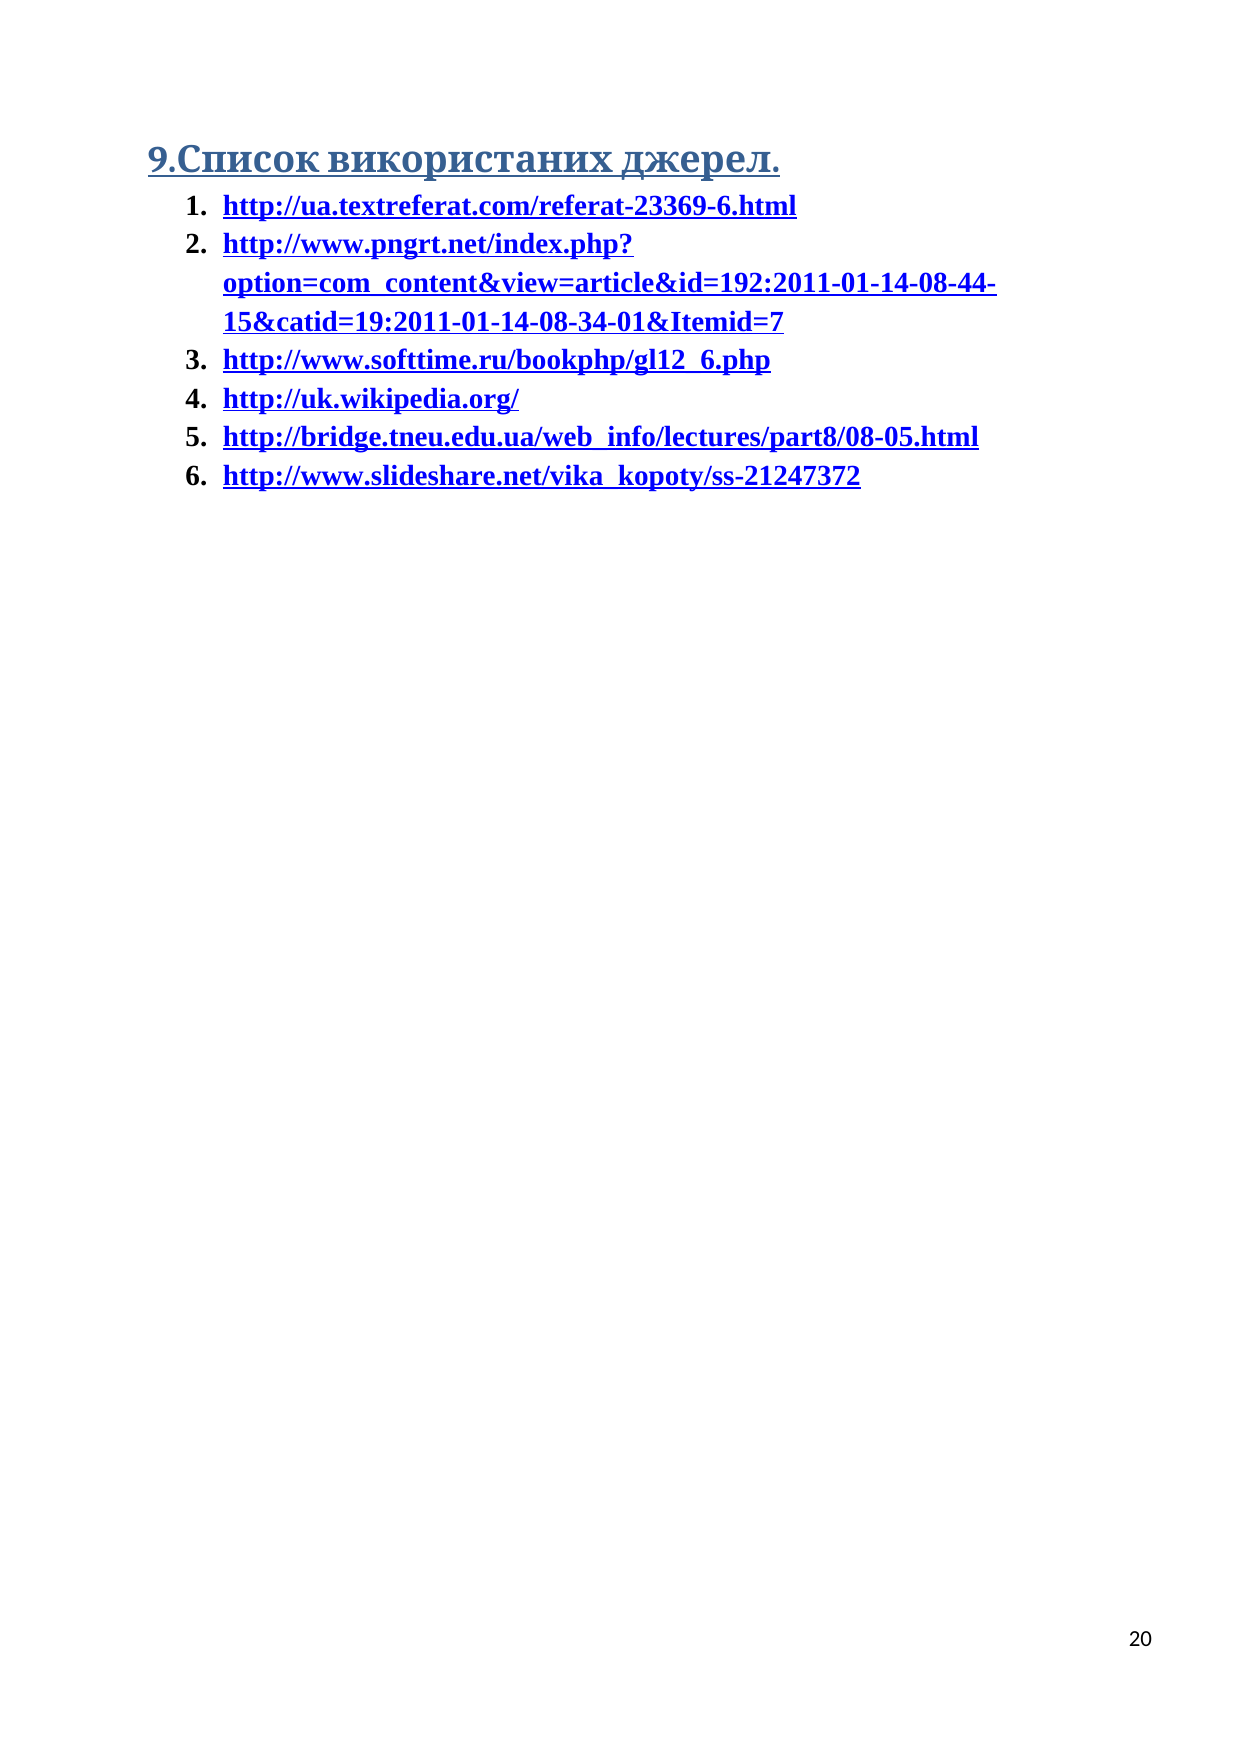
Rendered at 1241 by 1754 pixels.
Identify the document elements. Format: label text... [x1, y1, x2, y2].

subtitle 9.Список використаних джерел. [148, 138, 1152, 182]
list http://www.pngrt.net/index.php?option=com_content&view=article&id=192:2011-01-14-08-44-15&catid=19:2011-01-14-08-34-01&Itemid=7 [185, 227, 1152, 337]
list http://uk.wikipedia.org/ [185, 381, 1152, 414]
list http://www.softtime.ru/bookphp/gl12_6.php [185, 342, 1152, 376]
list http://ua.textreferat.com/referat-23369-6.html [185, 188, 1152, 222]
list http://bridge.tneu.edu.ua/web_info/lectures/part8/08-05.html [185, 419, 1152, 453]
list http://www.slideshare.net/vika_kopoty/ss-21247372 [185, 458, 1152, 491]
